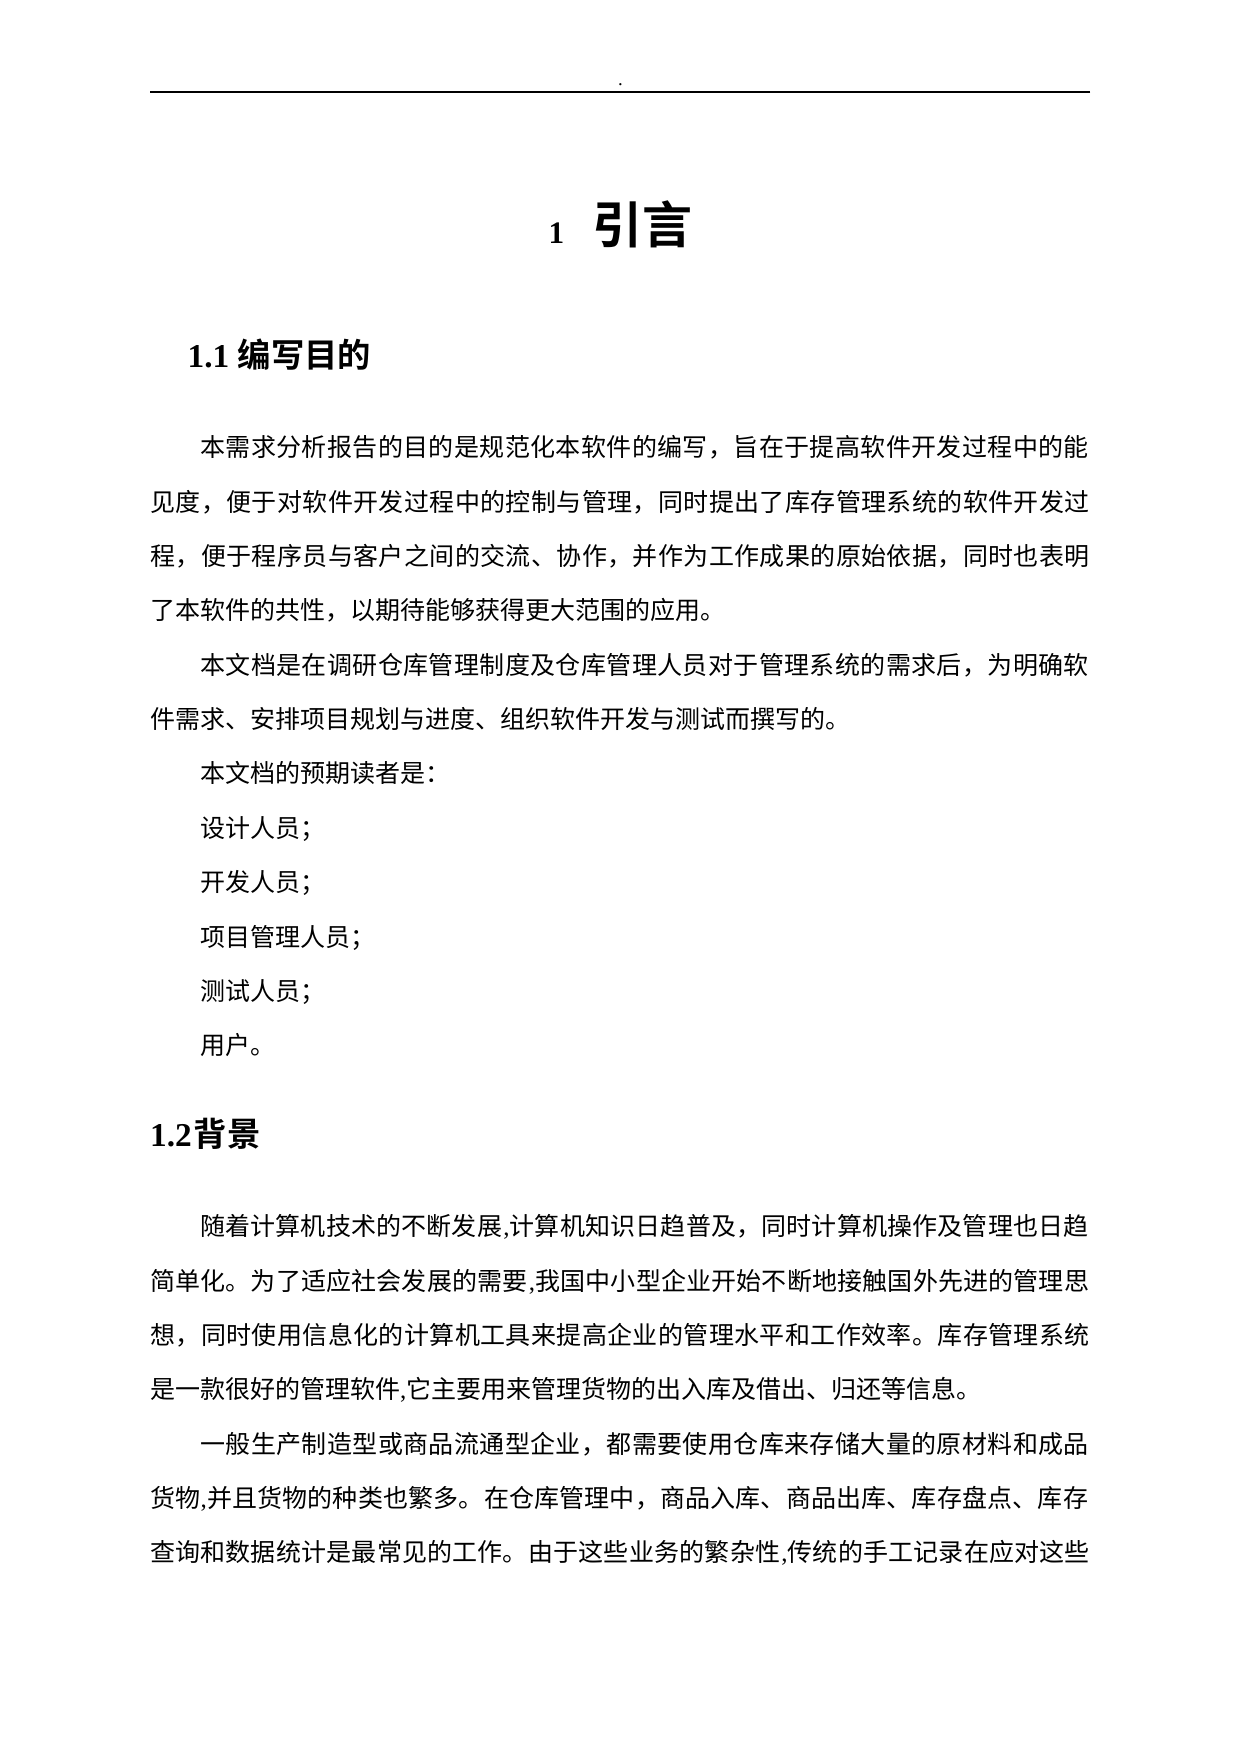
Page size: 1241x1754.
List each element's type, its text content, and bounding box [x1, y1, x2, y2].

subtitle 背景 [150, 1107, 1090, 1156]
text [150, 1424, 1090, 1569]
subtitle 引言 [150, 185, 1090, 258]
text 本需求分析报告的目的是规范化本软件的编写，旨在于提高软件开发过程中的能见度，便于对软件开发过程中的控制与管理，同时提出了库存管理系统的软件开发过程，便于程序员与客户之间的交流、协作，并作为工作成果的原始依据，同时也表明了本软件的共性，以期待能够获得更大范围的应用。 [150, 428, 1090, 627]
text 设计人员； [150, 808, 1090, 844]
text 测试人员； [150, 971, 1090, 1008]
text 本文档的预期读者是： [150, 754, 1090, 790]
text 本文档是在调研仓库管理制度及仓库管理人员对于管理系统的需求后，为明确软件需求、安排项目规划与进度、组织软件开发与测试而撰写的。 [150, 645, 1090, 736]
subtitle 编写目的 [187, 328, 1090, 377]
text 项目管理人员； [150, 917, 1090, 953]
text 开发人员； [150, 863, 1090, 899]
text 用户。 [150, 1026, 1090, 1062]
text 随着计算机技术的不断发展,计算机知识日趋普及，同时计算机操作及管理也日趋简单化。为了适应社会发展的需要,我国中小型企业开始不断地接触国外先进的管理思想，同时使用信息化的计算机工具来提高企业的管理水平和工作效率。库存管理系统是一款很好的管理软件,它主要用来管理货物的出入库及借出、归还等信息。 [150, 1207, 1090, 1406]
